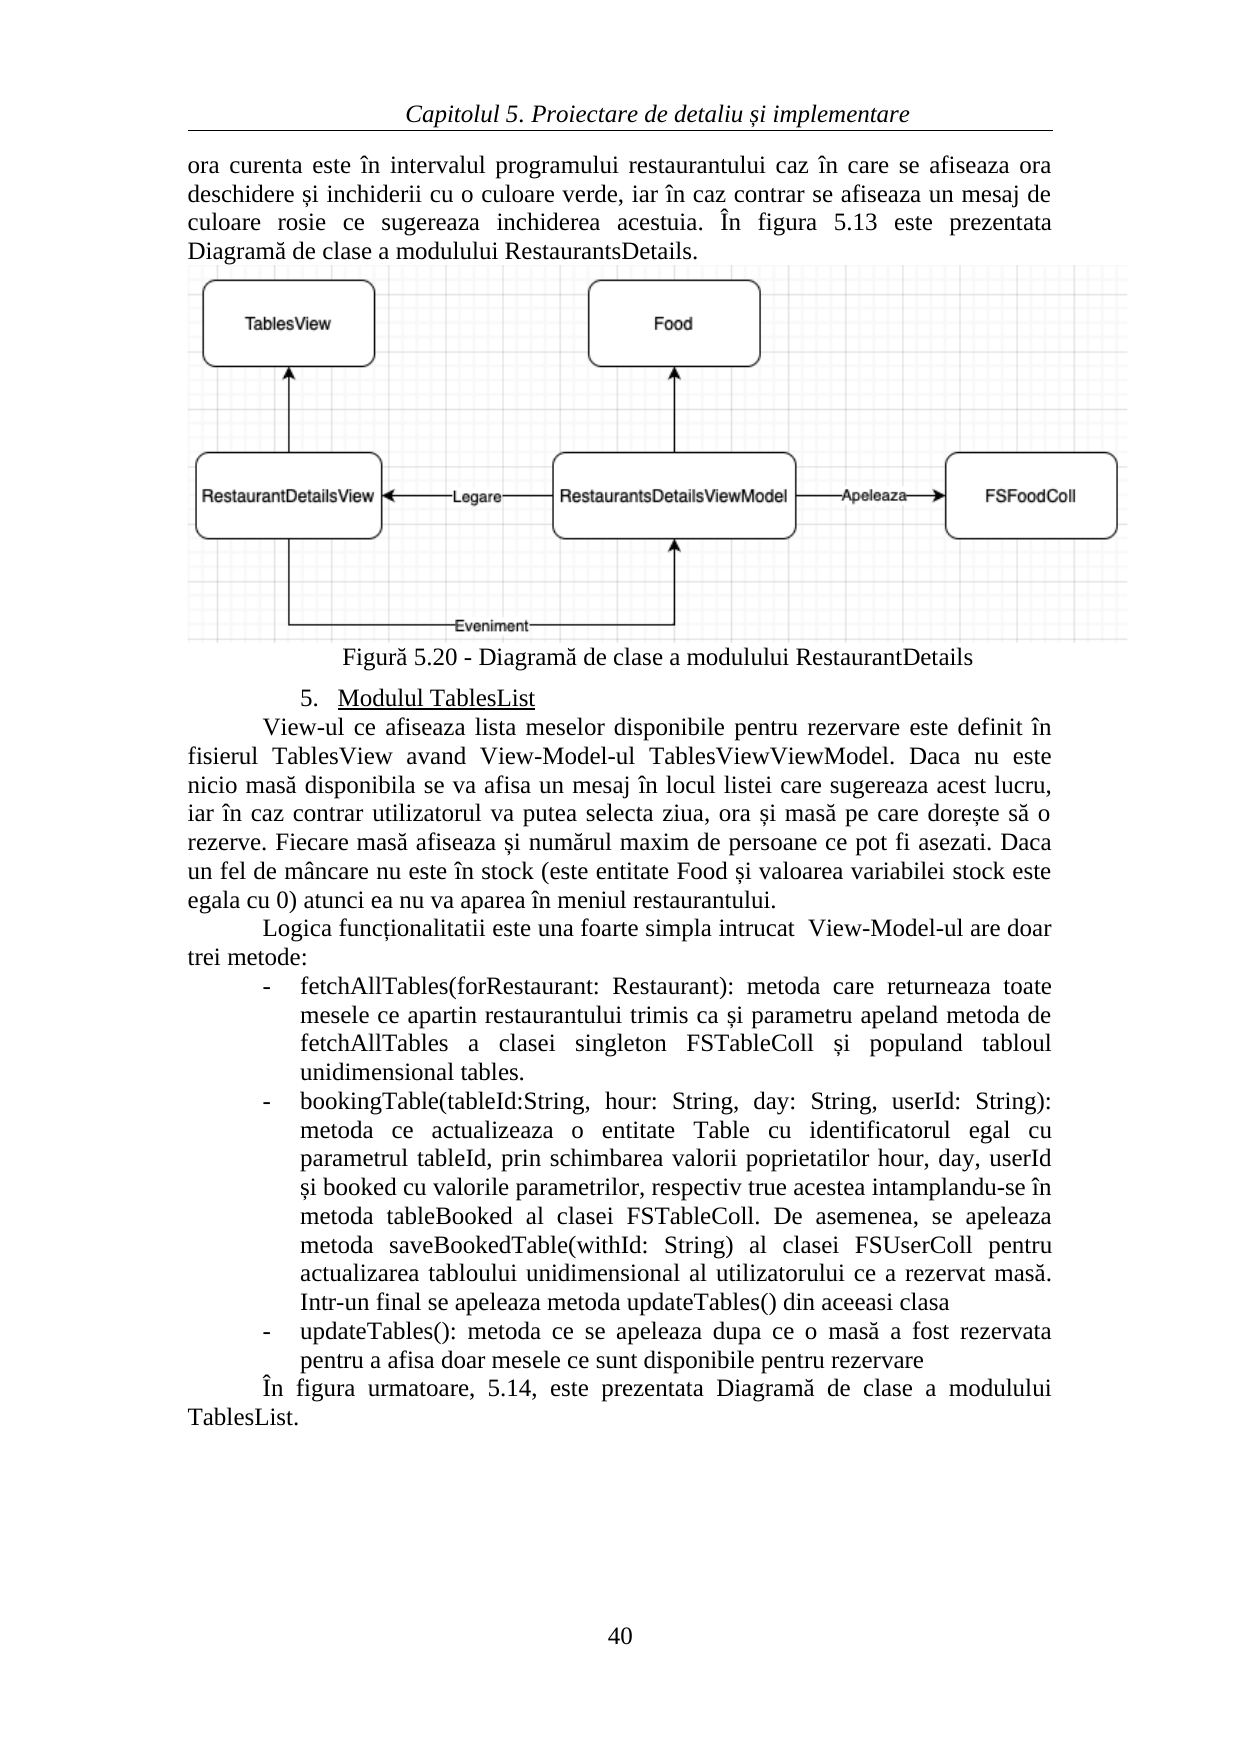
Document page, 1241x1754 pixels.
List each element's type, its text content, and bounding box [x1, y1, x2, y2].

list bookingTable(tableId:String, hour: String, day: String, userId: String): metoda ce actualizeaza o entitate Table cu identificatorul egal cu parametrul tableId, prin schimbarea valorii poprietatilor hour, day, userId și booked cu valorile parametrilor, respectiv true acestea intamplandu-se în metoda tableBooked al clasei FSTableColl. De asemenea, se apeleaza metoda saveBookedTable(withId: String) al clasei FSUserColl pentru actualizarea tabloului unidimensional al utilizatorului ce a rezervat masă. Intr-un final se apeleaza metoda updateTables() din aceeasi clasa [262, 1086, 1053, 1316]
list updateTables(): metoda ce se apeleaza dupa ce o masă a fost rezervata pentru a afisa doar mesele ce sunt disponibile pentru rezervare [262, 1316, 1053, 1373]
text În figura urmatoare, 5.14, este prezentata Diagramă de clase a modulului TablesList. [187, 1373, 1053, 1431]
list Modulul TablesList [300, 683, 1053, 712]
text View-ul ce afiseaza lista meselor disponibile pentru rezervare este definit în fisierul TablesView avand View-Model-ul TablesViewViewModel. Daca nu este nicio masă disponibila se va afisa un mesaj în locul listei care sugereaza acest lucru, iar în caz contrar utilizatorul va putea selecta ziua, ora și masă pe care dorește să o rezerve. Fiecare masă afiseaza și numărul maxim de persoane ce pot fi asezati. Daca un fel de mâncare nu este în stock (este entitate Food și valoarea variabilei stock este egala cu 0) atunci ea nu va aparea în meniul restaurantului. [187, 712, 1053, 913]
text Logica funcționalitatii este una foarte simpla intrucat View-Model-ul are doar trei metode: [187, 913, 1053, 971]
picture [187, 265, 1128, 643]
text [187, 150, 1053, 265]
list fetchAllTables(forRestaurant: Restaurant): metoda care returneaza toate mesele ce apartin restaurantului trimis ca și parametru apeland metoda de fetchAllTables a clasei singleton FSTableColl și populand tabloul unidimensional tables. [262, 971, 1053, 1086]
